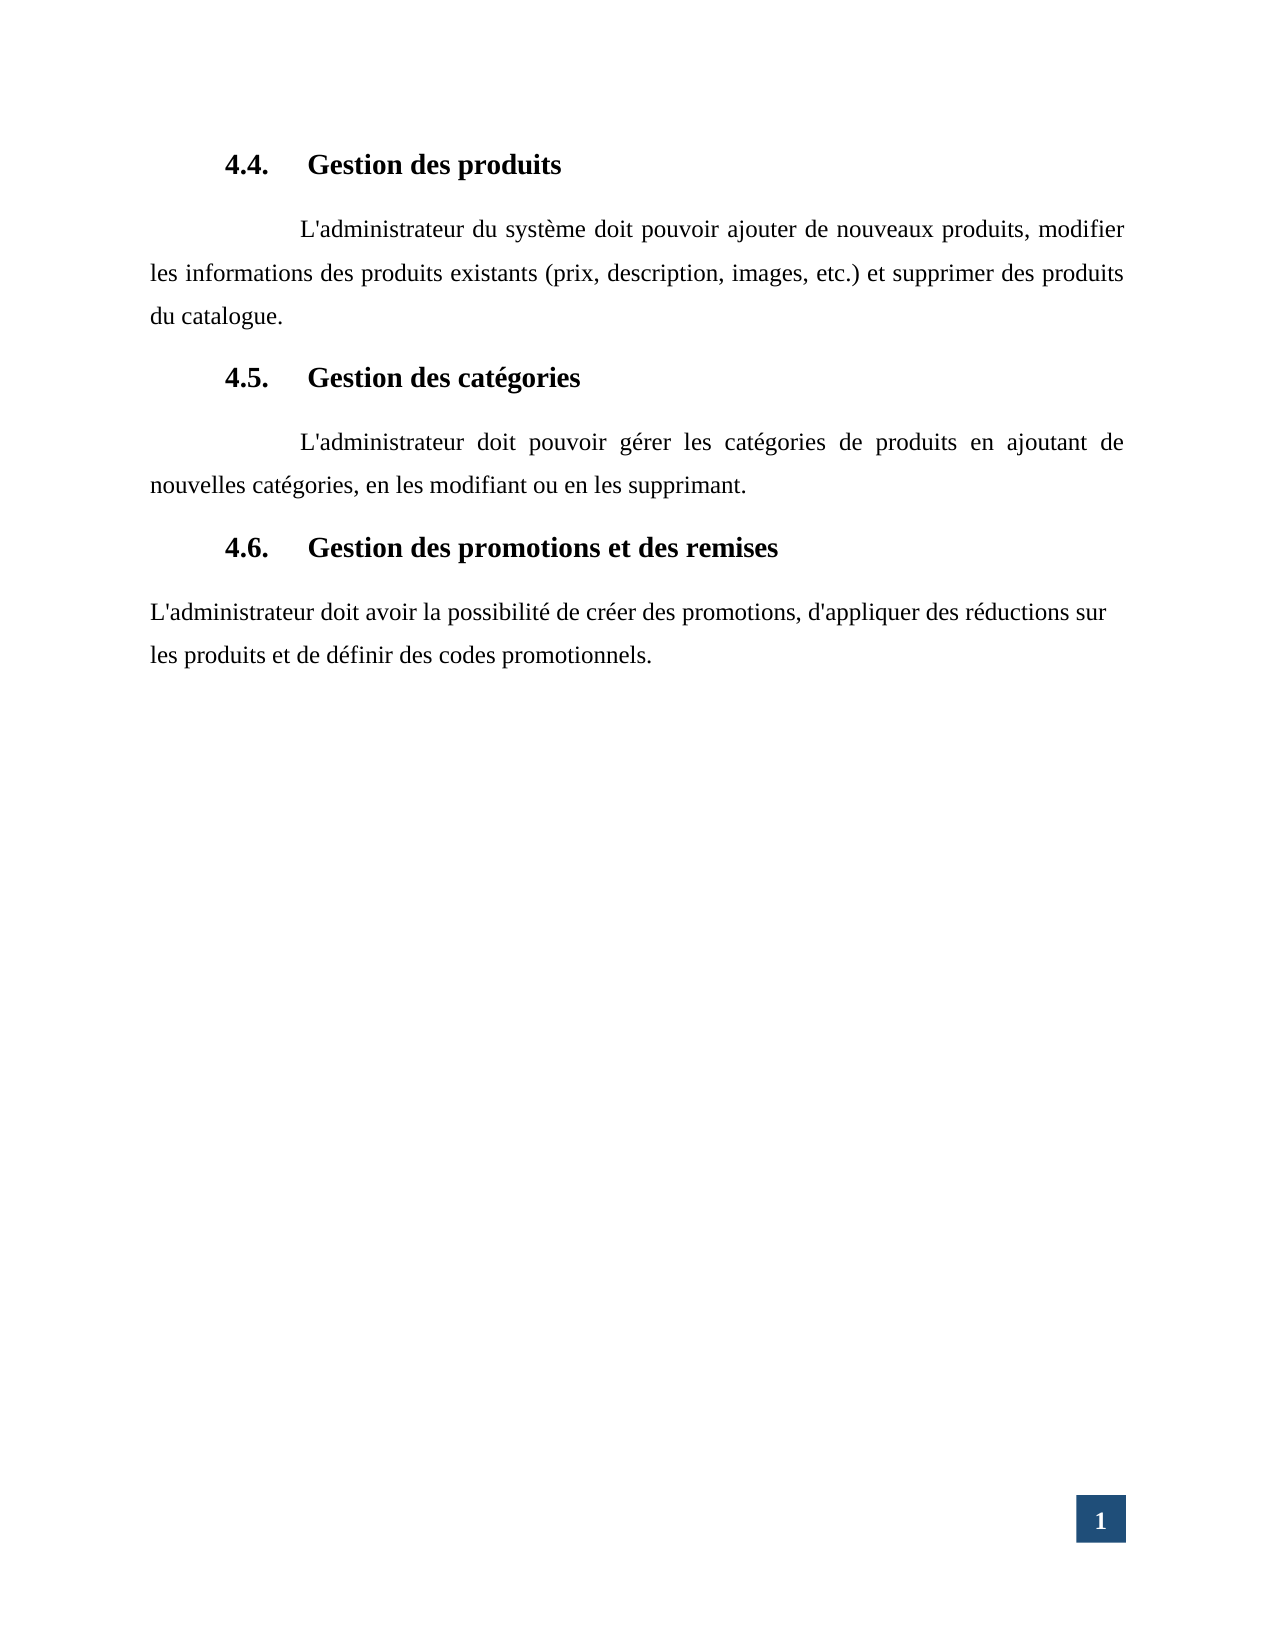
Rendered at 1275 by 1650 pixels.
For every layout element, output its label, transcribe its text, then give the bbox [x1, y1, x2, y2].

text L'administrateur du système doit pouvoir ajouter de nouveaux produits, modifier les informations des produits existants (prix, description, images, etc.) et supprimer des produits du catalogue. [150, 214, 1125, 329]
subtitle Gestion des catégories [225, 361, 1173, 394]
text L'administrateur doit avoir la possibilité de créer des promotions, d'appliquer des réductions sur les produits et de définir des codes promotionnels. [150, 597, 1128, 669]
subtitle Gestion des promotions et des remises [225, 531, 1173, 564]
text L'administrateur doit pouvoir gérer les catégories de produits en ajoutant de nouvelles catégories, en les modifiant ou en les supprimant. [150, 427, 1125, 499]
subtitle Gestion des produits [225, 147, 1173, 181]
